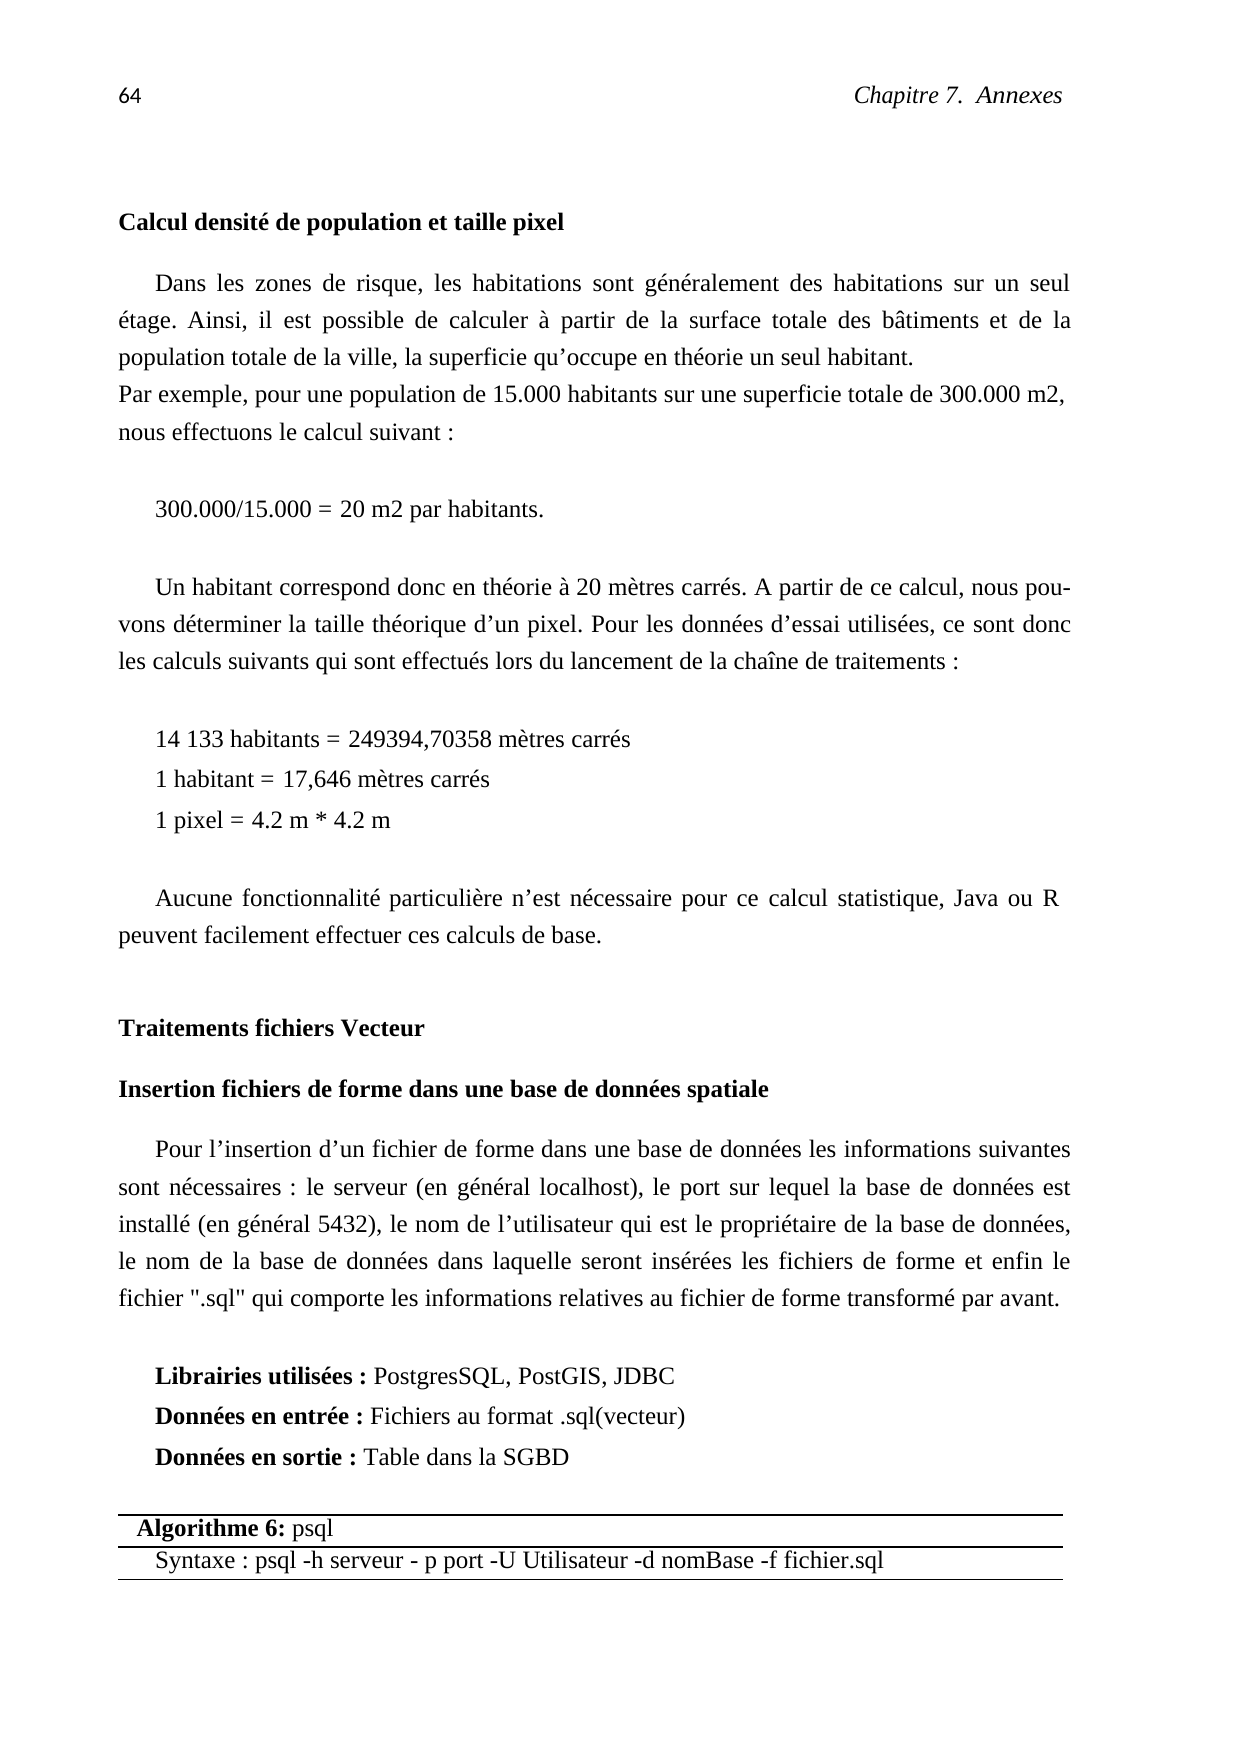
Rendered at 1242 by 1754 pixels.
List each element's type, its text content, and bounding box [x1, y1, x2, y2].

text Dans les zones de risque, les habitations sont généralement des habitations sur un seul étage. Ainsi, il est possible de calculer à partir de la surface totale des bâtiments et de la population totale de la ville, la superficie qu’occupe en théorie un seul habitant. [118, 268, 1071, 371]
text Algorithme 6: psql [136, 1513, 1077, 1542]
text Calcul densité de population et taille pixel [118, 207, 1077, 236]
text Aucune fonctionnalité particulière n’est nécessaire pour ce calcul statistique, Java ou R [155, 883, 1077, 912]
text Un habitant correspond donc en théorie à 20 mètres carrés. A partir de ce calcul, nous pou- vons déterminer la taille théorique d’un pixel. Pour les données d’essai utilisées, ce sont donc les calculs suivants qui sont effectués lors du lancement de la chaîne de traitements : [118, 572, 1071, 675]
text 14 133 habitants = 249394,70358 mètres carrés [155, 724, 1077, 753]
text Librairies utilisées : PostgresSQL, PostGIS, JDBC Données en entrée : Fichiers au format .sql(vecteur) Données en sortie : Table dans la SGBD [155, 1349, 691, 1471]
text 1 pixel = 4.2 m * 4.2 m [155, 805, 1077, 834]
text Syntaxe : psql -h serveur - p port -U Utilisateur -d nomBase -f fichier.sql [155, 1546, 1077, 1574]
text 300.000/15.000 = 20 m2 par habitants. [155, 494, 1077, 523]
text Par exemple, pour une population de 15.000 habitants sur une superficie totale de 300.000 m2, nous effectuons le calcul suivant : [118, 379, 1071, 445]
text 1 habitant = 17,646 mètres carrés [155, 764, 1077, 793]
text peuvent facilement effectuer ces calculs de base. [118, 920, 1077, 949]
text Traitements fichiers Vecteur [118, 1013, 1077, 1042]
text Pour l’insertion d’un fichier de forme dans une base de données les informations suivantes sont nécessaires : le serveur (en général localhost), le port sur lequel la base de données est installé (en général 5432), le nom de l’utilisateur qui est le propriétaire de la base de données, le nom de la base de données dans laquelle seront insérées les fichiers de forme et enfin le fichier ".sql" qui comporte les informations relatives au fichier de forme transformé par avant. [118, 1134, 1071, 1312]
text Insertion fichiers de forme dans une base de données spatiale [118, 1074, 1077, 1103]
